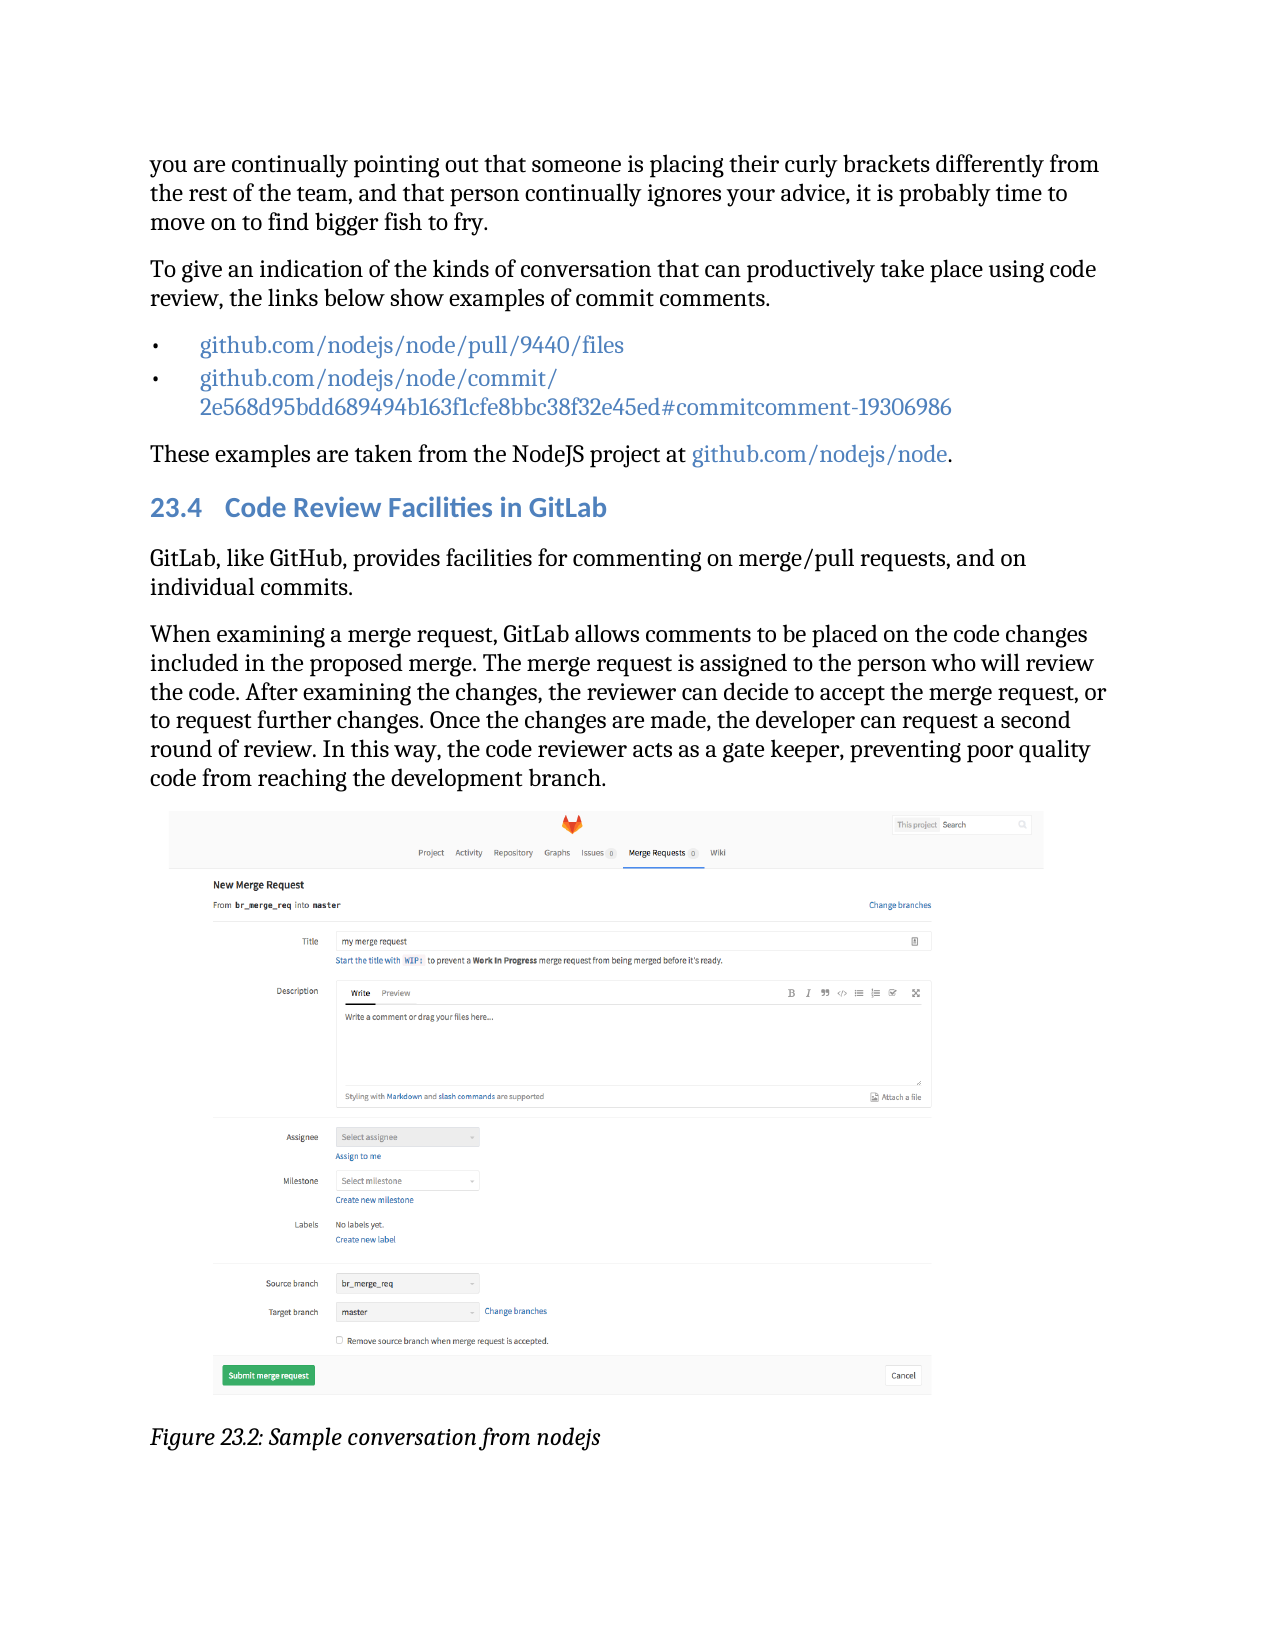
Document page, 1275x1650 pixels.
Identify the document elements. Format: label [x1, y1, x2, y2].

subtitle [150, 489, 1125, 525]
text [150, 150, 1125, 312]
picture [168, 811, 1044, 1403]
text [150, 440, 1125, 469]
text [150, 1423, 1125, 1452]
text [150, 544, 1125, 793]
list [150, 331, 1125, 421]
